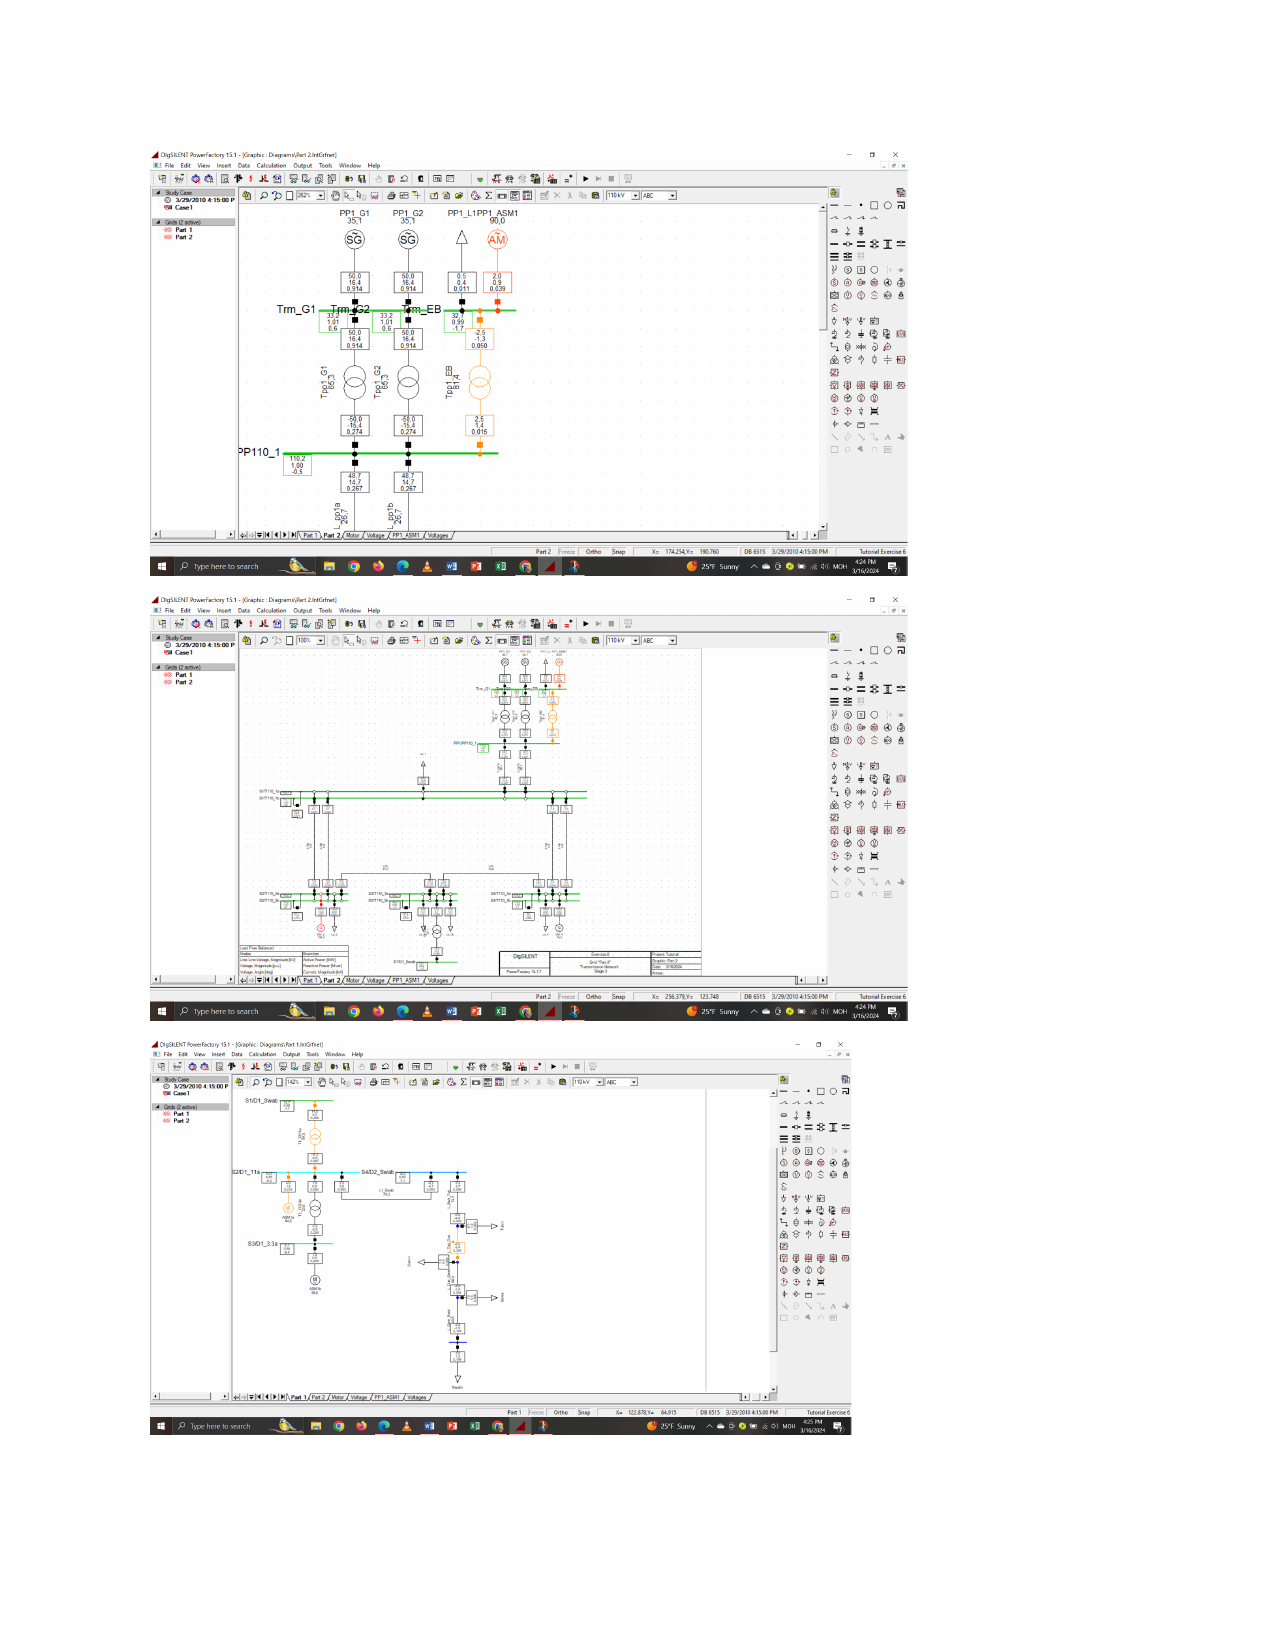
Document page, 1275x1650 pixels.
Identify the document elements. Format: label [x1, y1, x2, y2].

picture [150, 150, 908, 576]
picture [150, 1039, 852, 1435]
picture [150, 595, 908, 1021]
